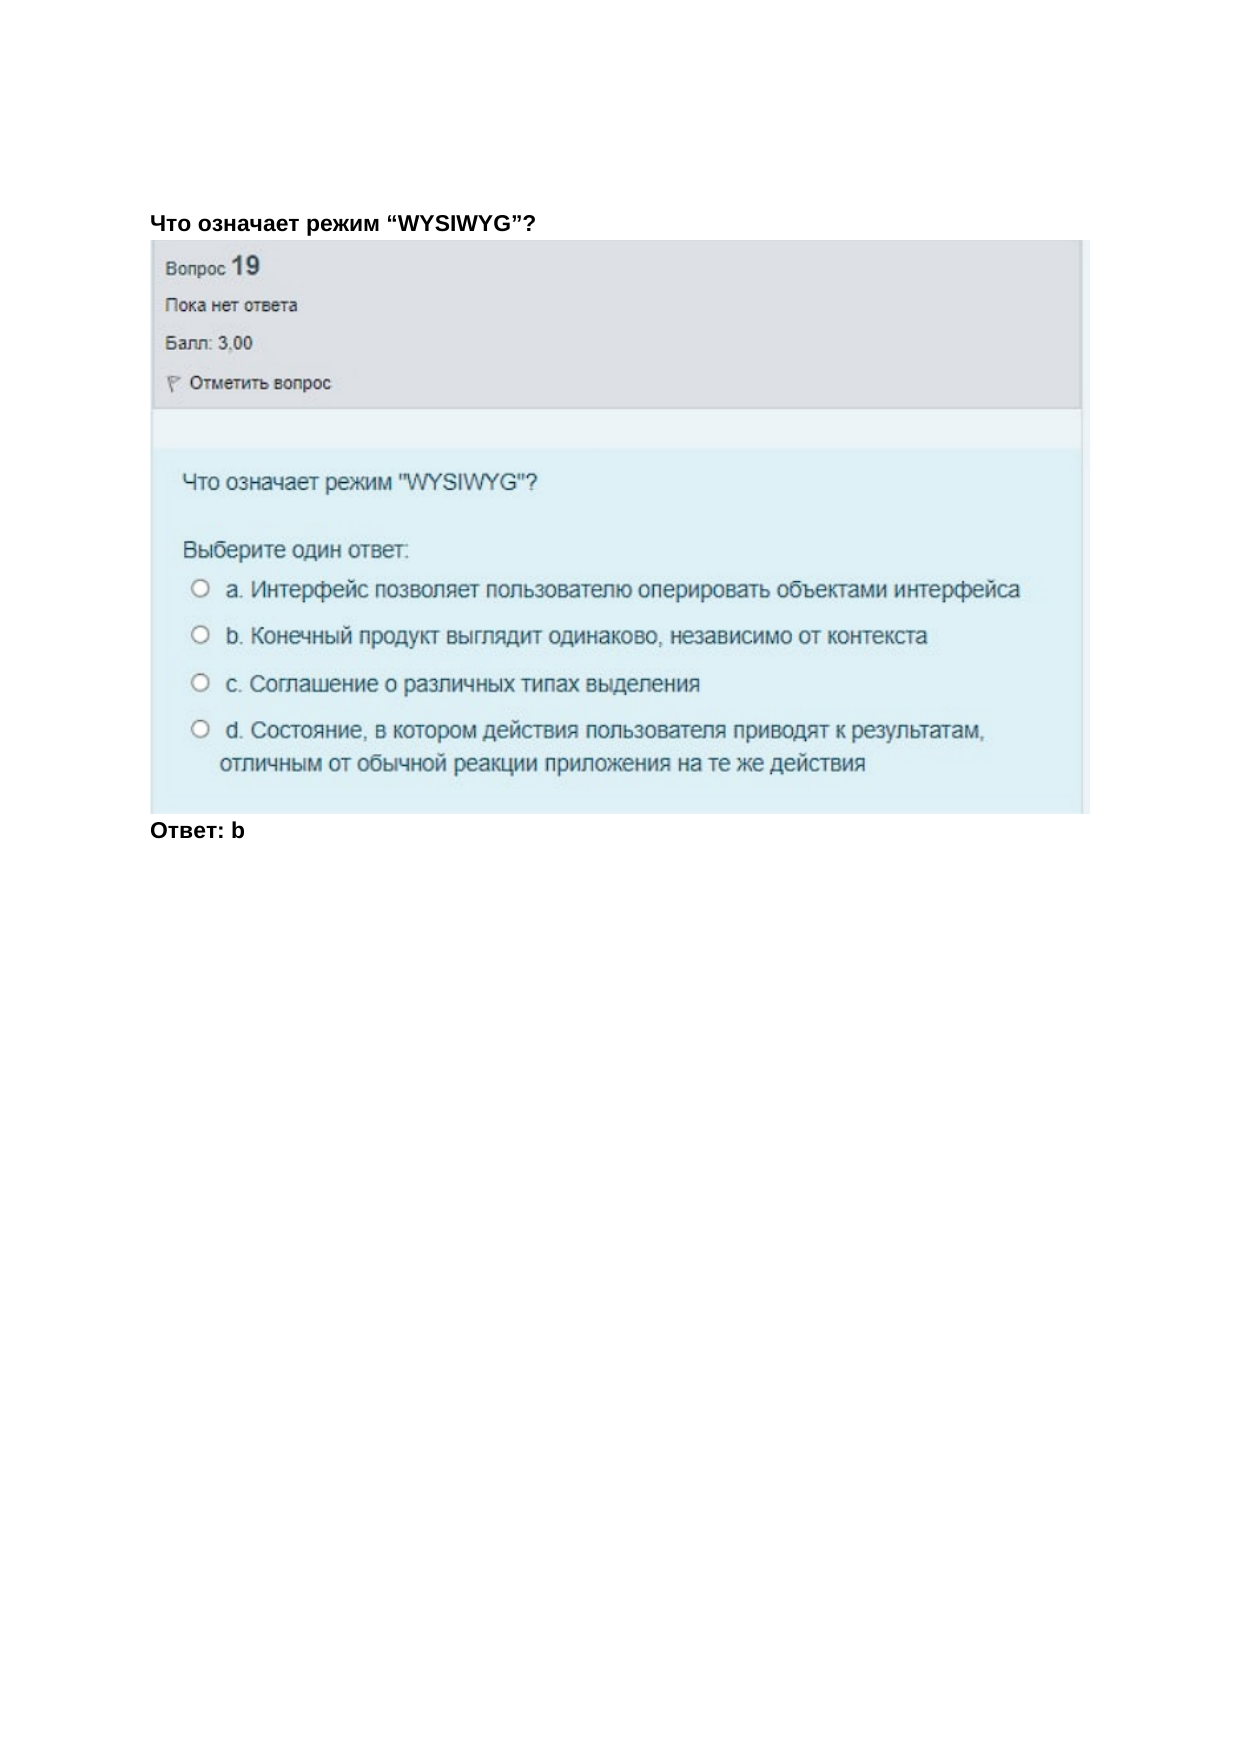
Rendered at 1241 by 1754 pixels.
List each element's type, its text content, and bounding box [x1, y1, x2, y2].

text Что означает режим “WYSIWYG”? [150, 210, 1090, 237]
text Ответ: b [150, 817, 1090, 844]
picture [150, 240, 1091, 814]
